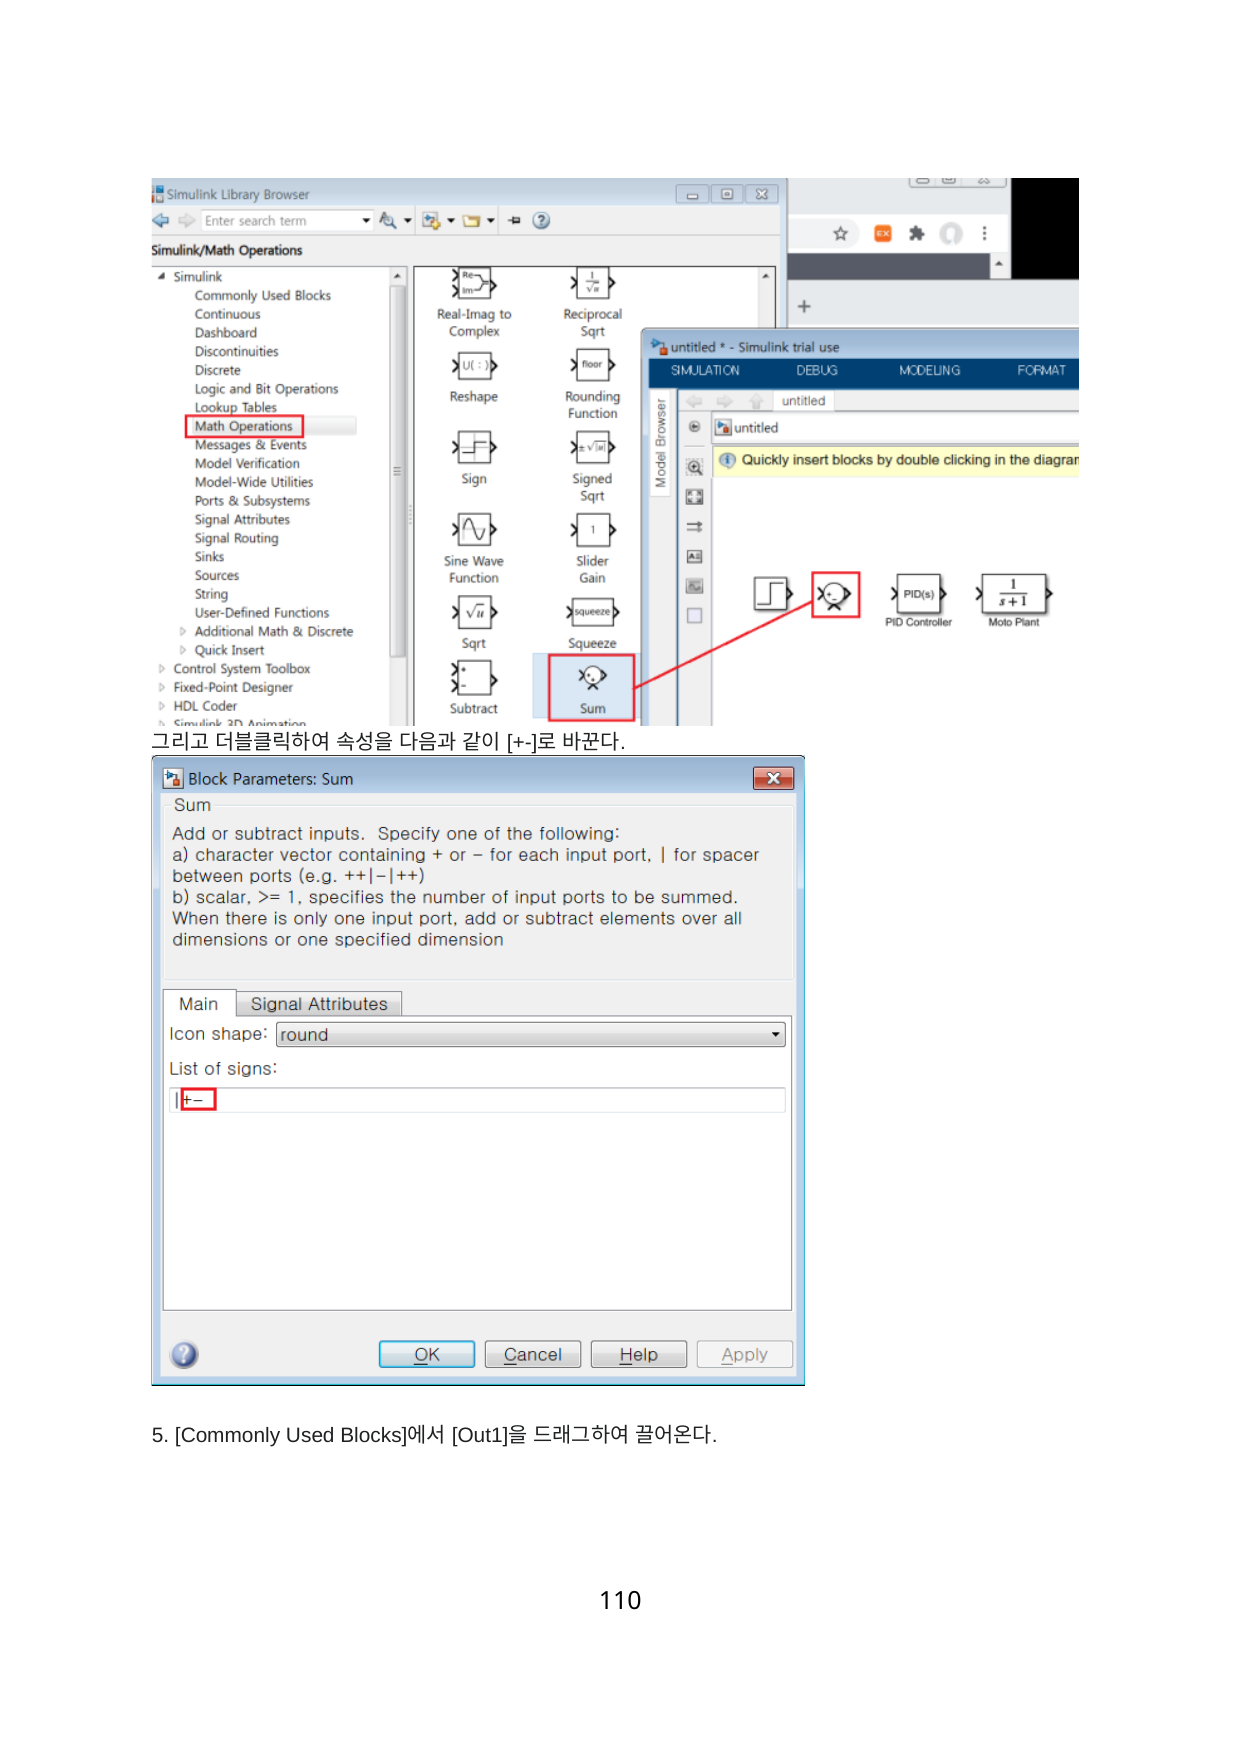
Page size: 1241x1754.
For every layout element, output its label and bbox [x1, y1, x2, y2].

picture [151, 178, 1079, 726]
picture [151, 755, 805, 1386]
